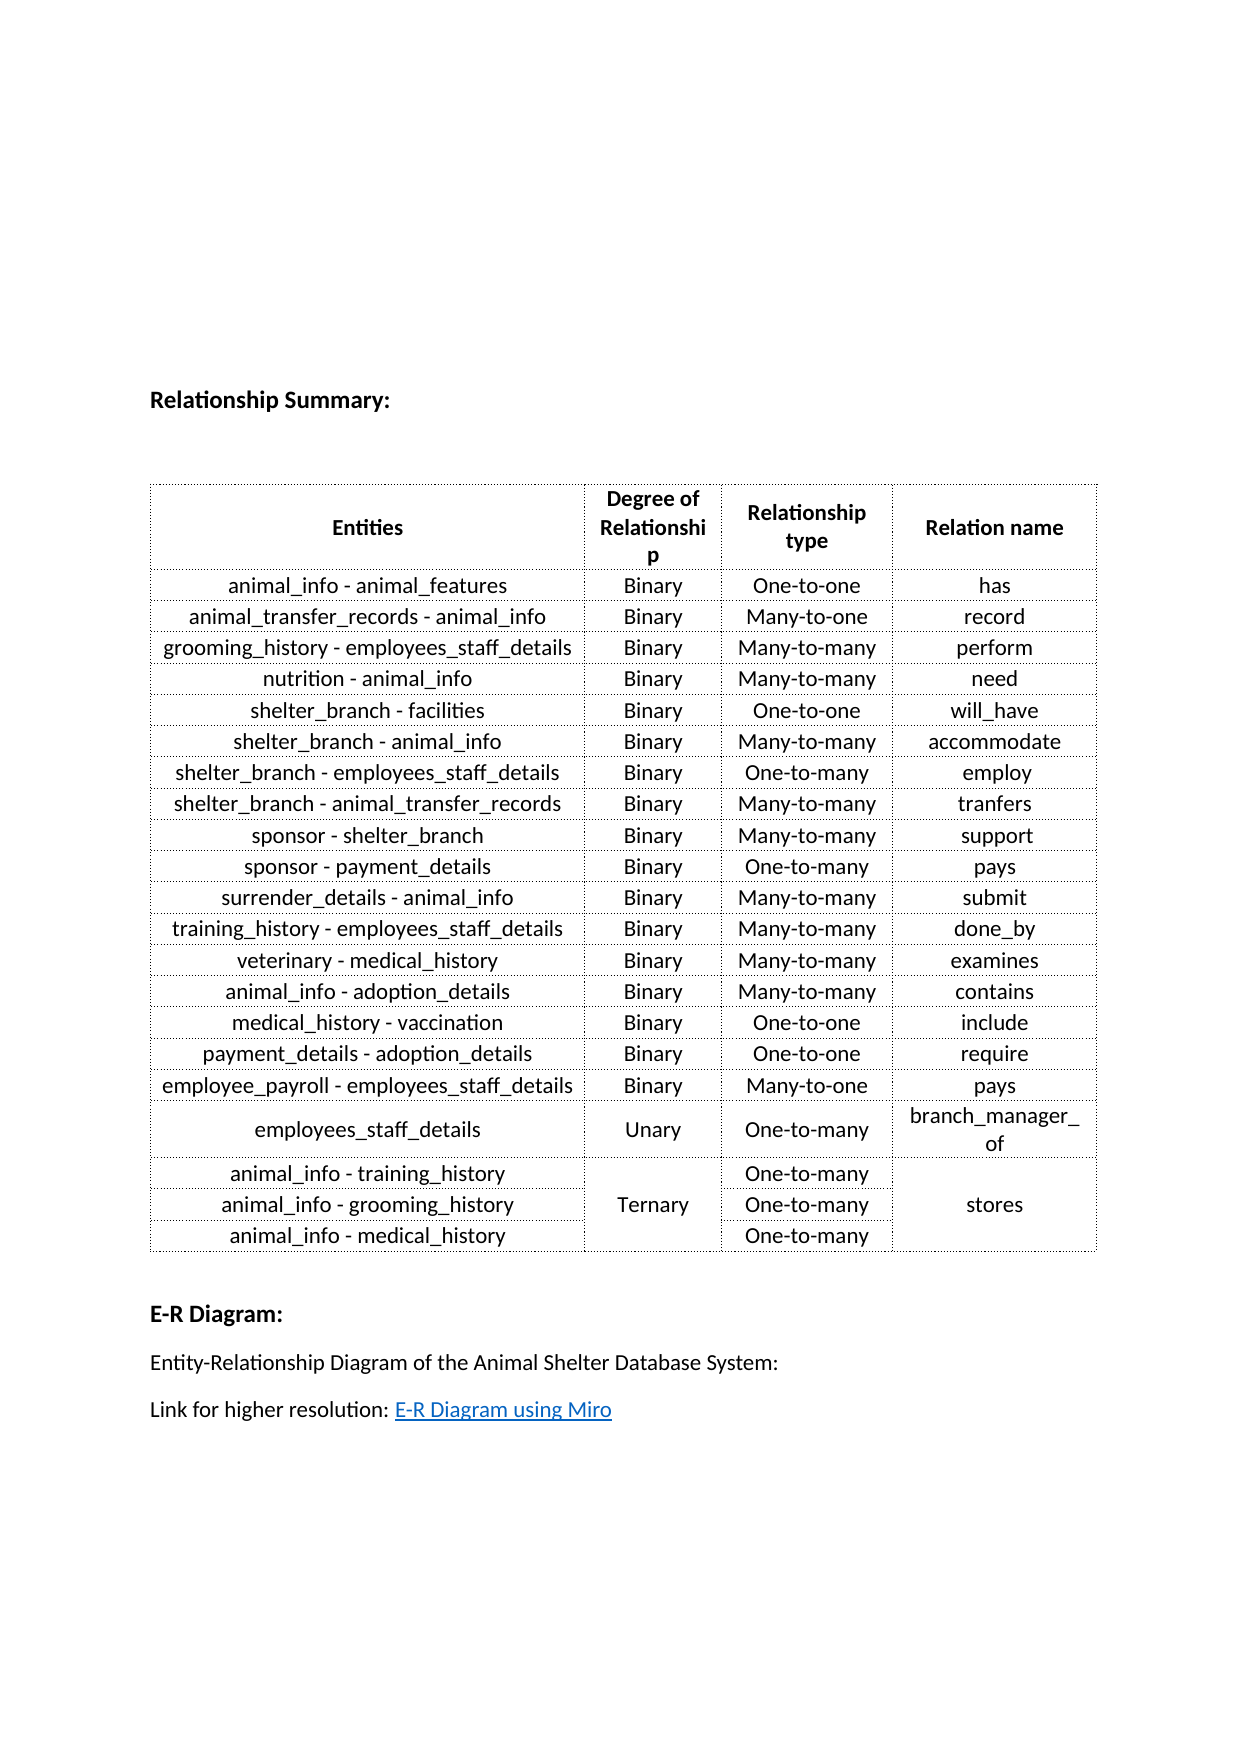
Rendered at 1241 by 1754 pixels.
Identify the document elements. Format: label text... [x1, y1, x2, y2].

table_cell veterinary - medical_history [151, 944, 585, 975]
table_cell One-to-one [721, 1006, 892, 1037]
table_cell animal_info - medical_history [151, 1220, 585, 1251]
table_cell payment_details - adoption_details [151, 1038, 585, 1069]
table_cell Many-to-one [721, 600, 892, 631]
table_cell medical_history - vaccination [151, 1006, 585, 1037]
table_cell Binary [585, 569, 721, 600]
table_cell shelter_branch - animal_info [151, 725, 585, 756]
table_cell Binary [585, 756, 721, 787]
table_cell nutrition - animal_info [151, 663, 585, 694]
table_cell will_have [892, 694, 1097, 725]
table_cell One-to-many [721, 1188, 892, 1219]
table_cell Many-to-one [721, 1069, 892, 1100]
table_cell Binary [585, 913, 721, 944]
text Relationship Summary: [150, 384, 1090, 415]
text Link for higher resolution: E-R Diagram using Miro [150, 1395, 1090, 1423]
table_cell submit [892, 881, 1097, 912]
table_cell done_by [892, 913, 1097, 944]
table_cell One-to-one [721, 569, 892, 600]
table_cell One-to-many [721, 756, 892, 787]
table_cell employ [892, 756, 1097, 787]
text Entity-Relationship Diagram of the Animal Shelter Database System: [150, 1348, 1090, 1376]
table_cell Binary [585, 663, 721, 694]
table_cell Many-to-many [721, 881, 892, 912]
table_cell contains [892, 975, 1097, 1006]
table_cell include [892, 1006, 1097, 1037]
table_cell shelter_branch - facilities [151, 694, 585, 725]
table_cell Many-to-many [721, 944, 892, 975]
table_cell accommodate [892, 725, 1097, 756]
table_cell animal_info - adoption_details [151, 975, 585, 1006]
table_cell Many-to-many [721, 975, 892, 1006]
table_cell training_history - employees_staff_details [151, 913, 585, 944]
table_cell Many-to-many [721, 788, 892, 819]
table_cell One-to-many [721, 1220, 892, 1251]
table_cell animal_info - grooming_history [151, 1188, 585, 1219]
table_cell Binary [585, 725, 721, 756]
table_cell Binary [585, 1006, 721, 1037]
table_cell Binary [585, 944, 721, 975]
table_cell animal_transfer_records - animal_info [151, 600, 585, 631]
table_cell shelter_branch - employees_staff_details [151, 756, 585, 787]
table_cell Many-to-many [721, 819, 892, 850]
table_cell One-to-many [721, 1100, 892, 1157]
table_cell employee_payroll - employees_staff_details [151, 1069, 585, 1100]
table_cell support [892, 819, 1097, 850]
table_cell employees_staff_details [151, 1100, 585, 1157]
text E-R Diagram: [150, 1299, 1090, 1329]
table_cell One-to-many [721, 850, 892, 881]
table_cell animal_info - training_history [151, 1157, 585, 1188]
table_cell record [892, 600, 1097, 631]
table_cell sponsor - shelter_branch [151, 819, 585, 850]
table_cell One-to-many [721, 1157, 892, 1188]
table_cell examines [892, 944, 1097, 975]
table_cell has [892, 569, 1097, 600]
table_cell pays [892, 1069, 1097, 1100]
table_cell Many-to-many [721, 913, 892, 944]
table_cell tranfers [892, 788, 1097, 819]
table_cell Many-to-many [721, 663, 892, 694]
table_header Degree of Relationship [585, 484, 721, 569]
table_cell One-to-one [721, 1038, 892, 1069]
table_cell Binary [585, 881, 721, 912]
table_cell Many-to-many [721, 631, 892, 662]
table_cell Binary [585, 600, 721, 631]
table_cell Binary [585, 1069, 721, 1100]
table_cell sponsor - payment_details [151, 850, 585, 881]
table_cell Binary [585, 819, 721, 850]
table_cell surrender_details - animal_info [151, 881, 585, 912]
table_cell Binary [585, 850, 721, 881]
table_header Relation name [892, 484, 1097, 569]
table_cell Ternary [585, 1157, 721, 1251]
table_cell require [892, 1038, 1097, 1069]
table_cell animal_info - animal_features [151, 569, 585, 600]
table_cell stores [892, 1157, 1097, 1251]
table_cell Many-to-many [721, 725, 892, 756]
table_cell pays [892, 850, 1097, 881]
table_cell Binary [585, 1038, 721, 1069]
table_cell Binary [585, 694, 721, 725]
table_cell branch_manager_of [892, 1100, 1097, 1157]
table_cell One-to-one [721, 694, 892, 725]
table_cell grooming_history - employees_staff_details [151, 631, 585, 662]
table_header Relationship type [721, 484, 892, 569]
table_cell need [892, 663, 1097, 694]
table_header Entities [151, 484, 585, 569]
table_cell Unary [585, 1100, 721, 1157]
table_cell shelter_branch - animal_transfer_records [151, 788, 585, 819]
table_cell Binary [585, 975, 721, 1006]
table_cell Binary [585, 788, 721, 819]
table_cell Binary [585, 631, 721, 662]
table_cell perform [892, 631, 1097, 662]
